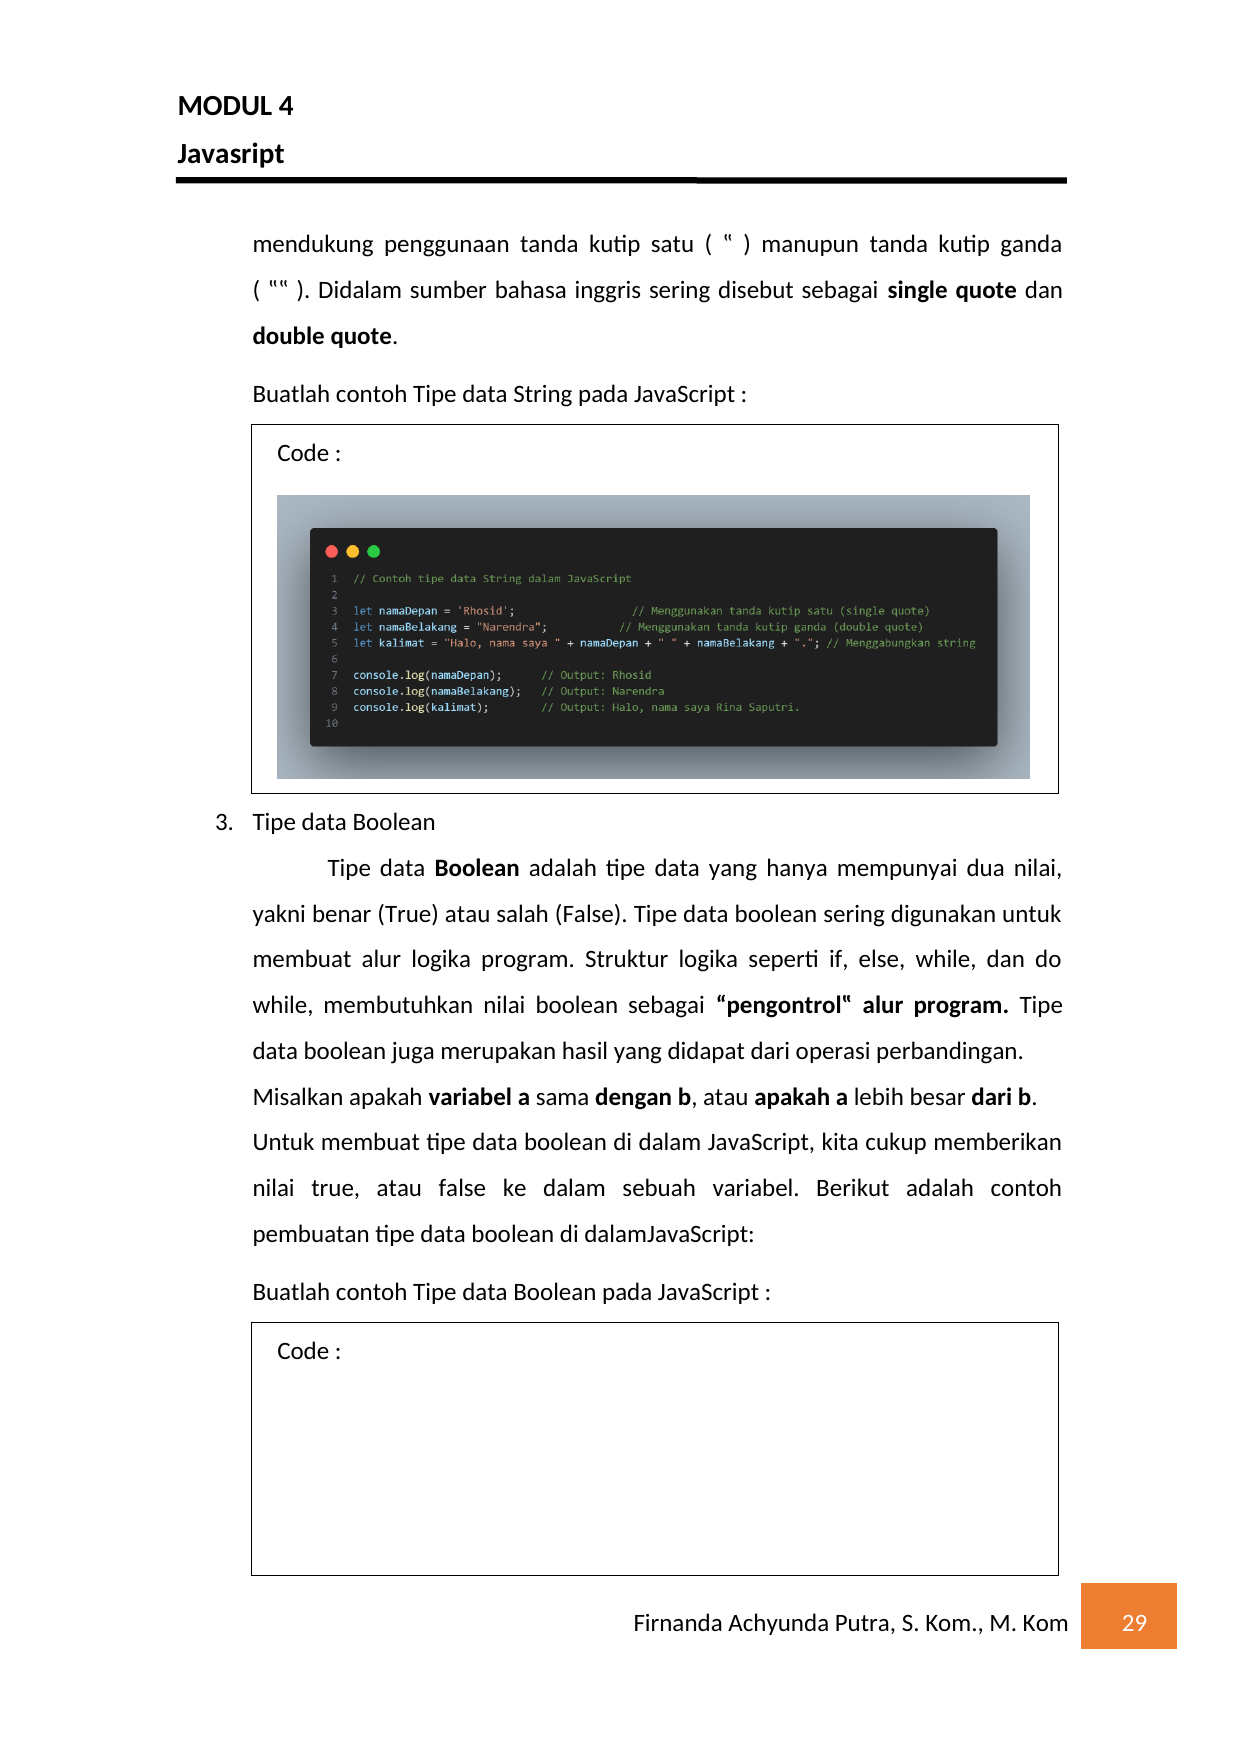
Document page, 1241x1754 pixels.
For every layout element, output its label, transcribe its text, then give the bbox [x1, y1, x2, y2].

list Untuk membuat tipe data boolean di dalam JavaScript, kita cukup memberikan nilai true, atau false ke dalam sebuah variabel. Berikut adalah contoh pembuatan tipe data boolean di dalamJavaScript: [252, 1127, 1063, 1248]
table_header Code : [252, 425, 1058, 793]
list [252, 228, 1063, 351]
text Buatlah contoh Tipe data String pada JavaScript : [192, 378, 1063, 409]
text Buatlah contoh Tipe data Boolean pada JavaScript : [192, 1276, 1063, 1307]
picture [277, 495, 1030, 779]
table_header Code : [252, 1323, 1058, 1575]
list Misalkan apakah variabel a sama dengan b, atau apakah a lebih besar dari b. [252, 1081, 1063, 1111]
list Tipe data Boolean adalah tipe data yang hanya mempunyai dua nilai, yakni benar (True) atau salah (False). Tipe data boolean sering digunakan untuk membuat alur logika program. Struktur logika seperti if, else, while, dan do while, membutuhkan nilai boolean sebagai “pengontrol‟ alur program. Tipe data boolean juga merupakan hasil yang didapat dari operasi perbandingan. [252, 852, 1063, 1066]
list Tipe data Boolean [215, 806, 1063, 837]
